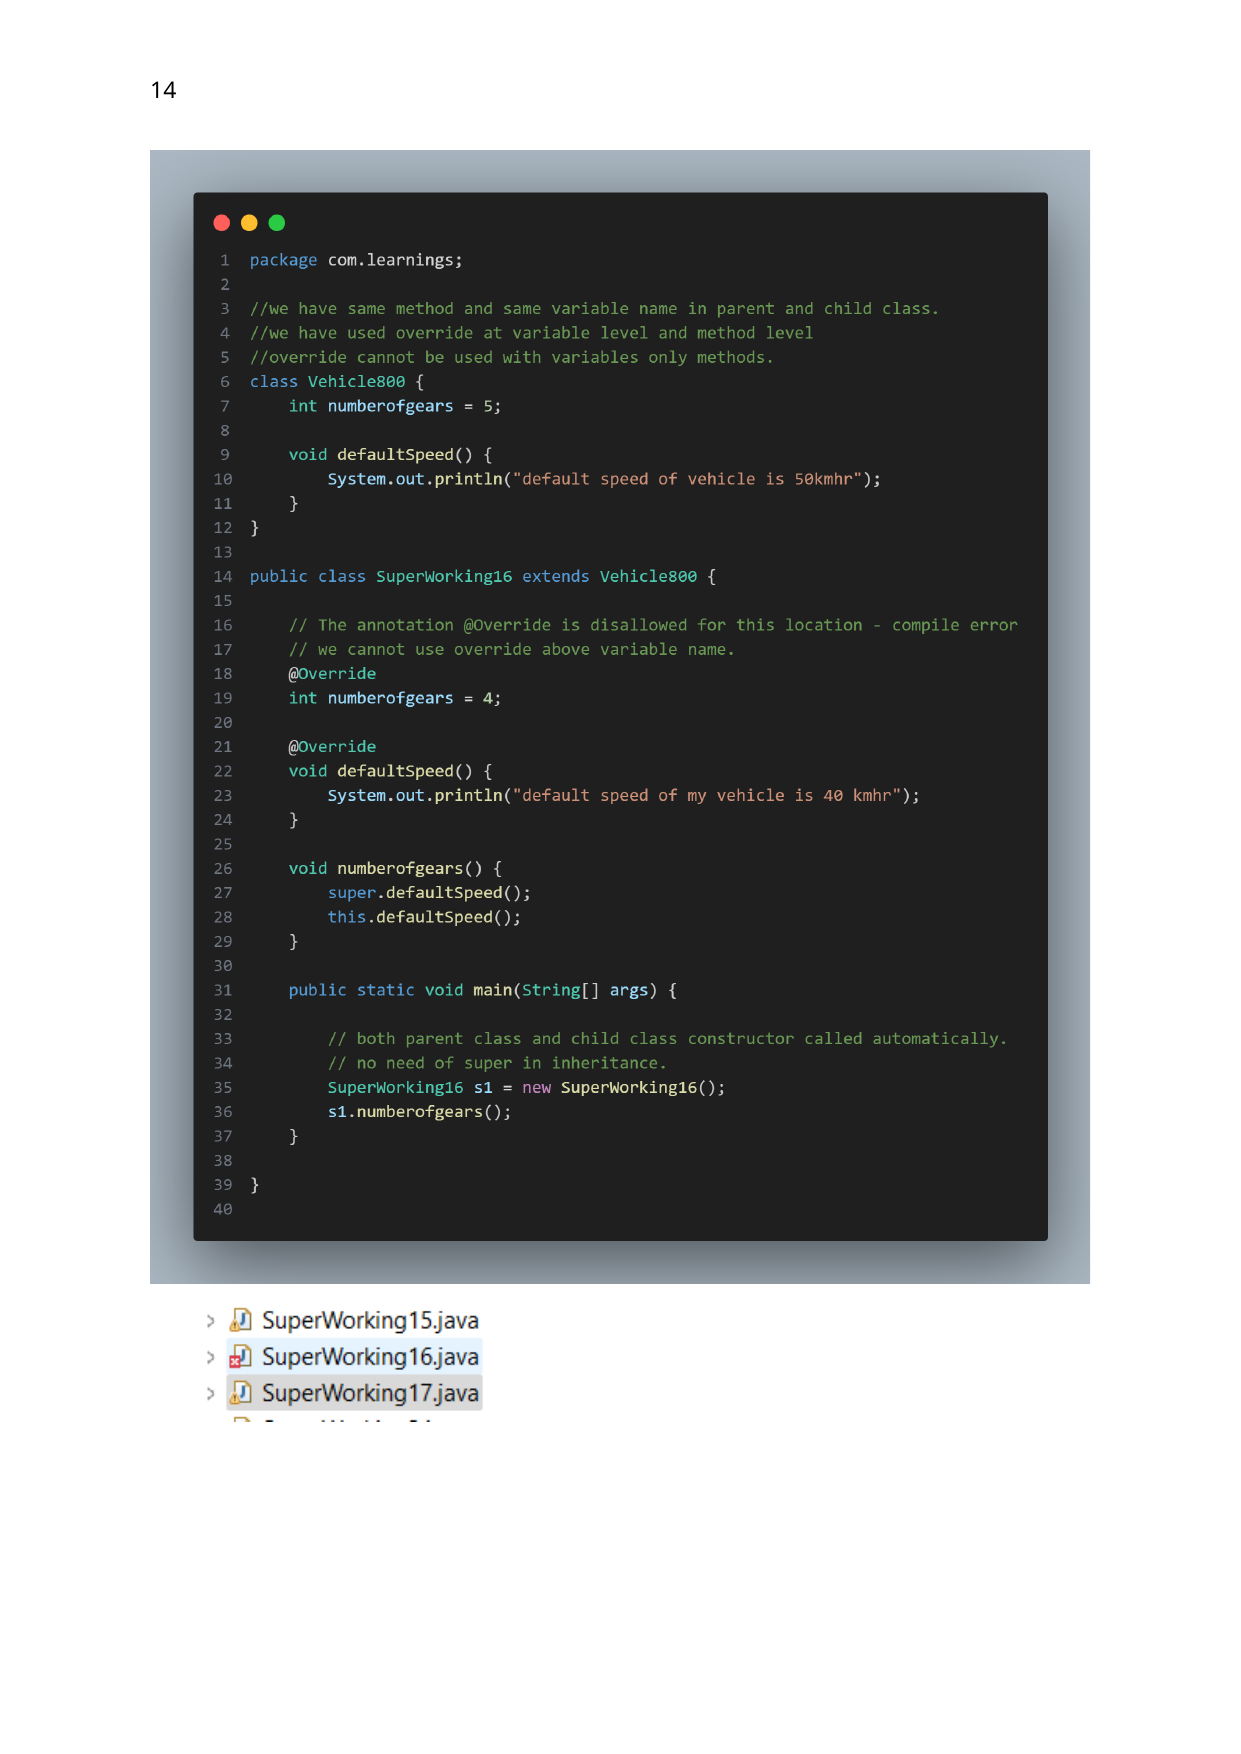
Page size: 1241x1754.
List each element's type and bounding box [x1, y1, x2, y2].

picture [150, 1302, 522, 1422]
picture [150, 150, 1091, 1284]
